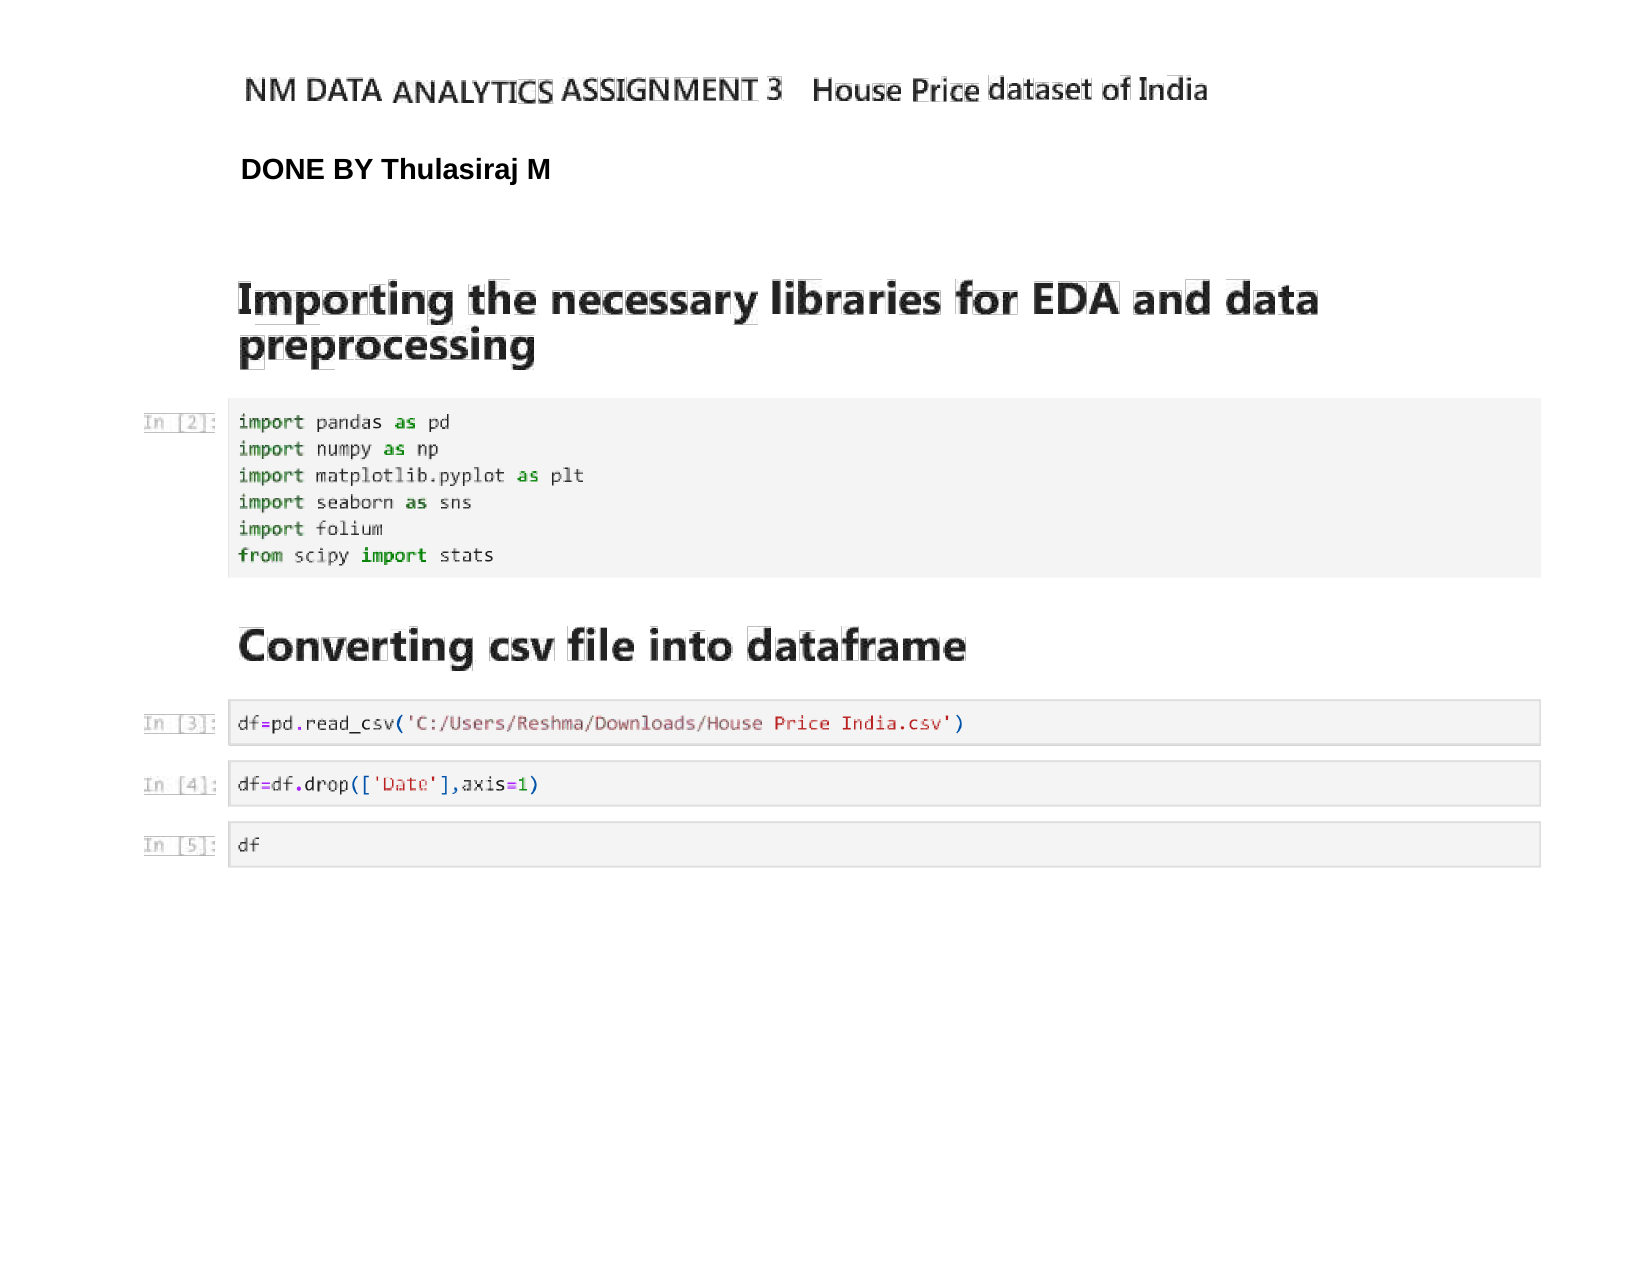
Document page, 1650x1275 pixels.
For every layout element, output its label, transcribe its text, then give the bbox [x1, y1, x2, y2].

picture [245, 74, 1207, 104]
text DONE BY Thulasiraj M [241, 152, 1542, 185]
picture [143, 278, 1542, 868]
